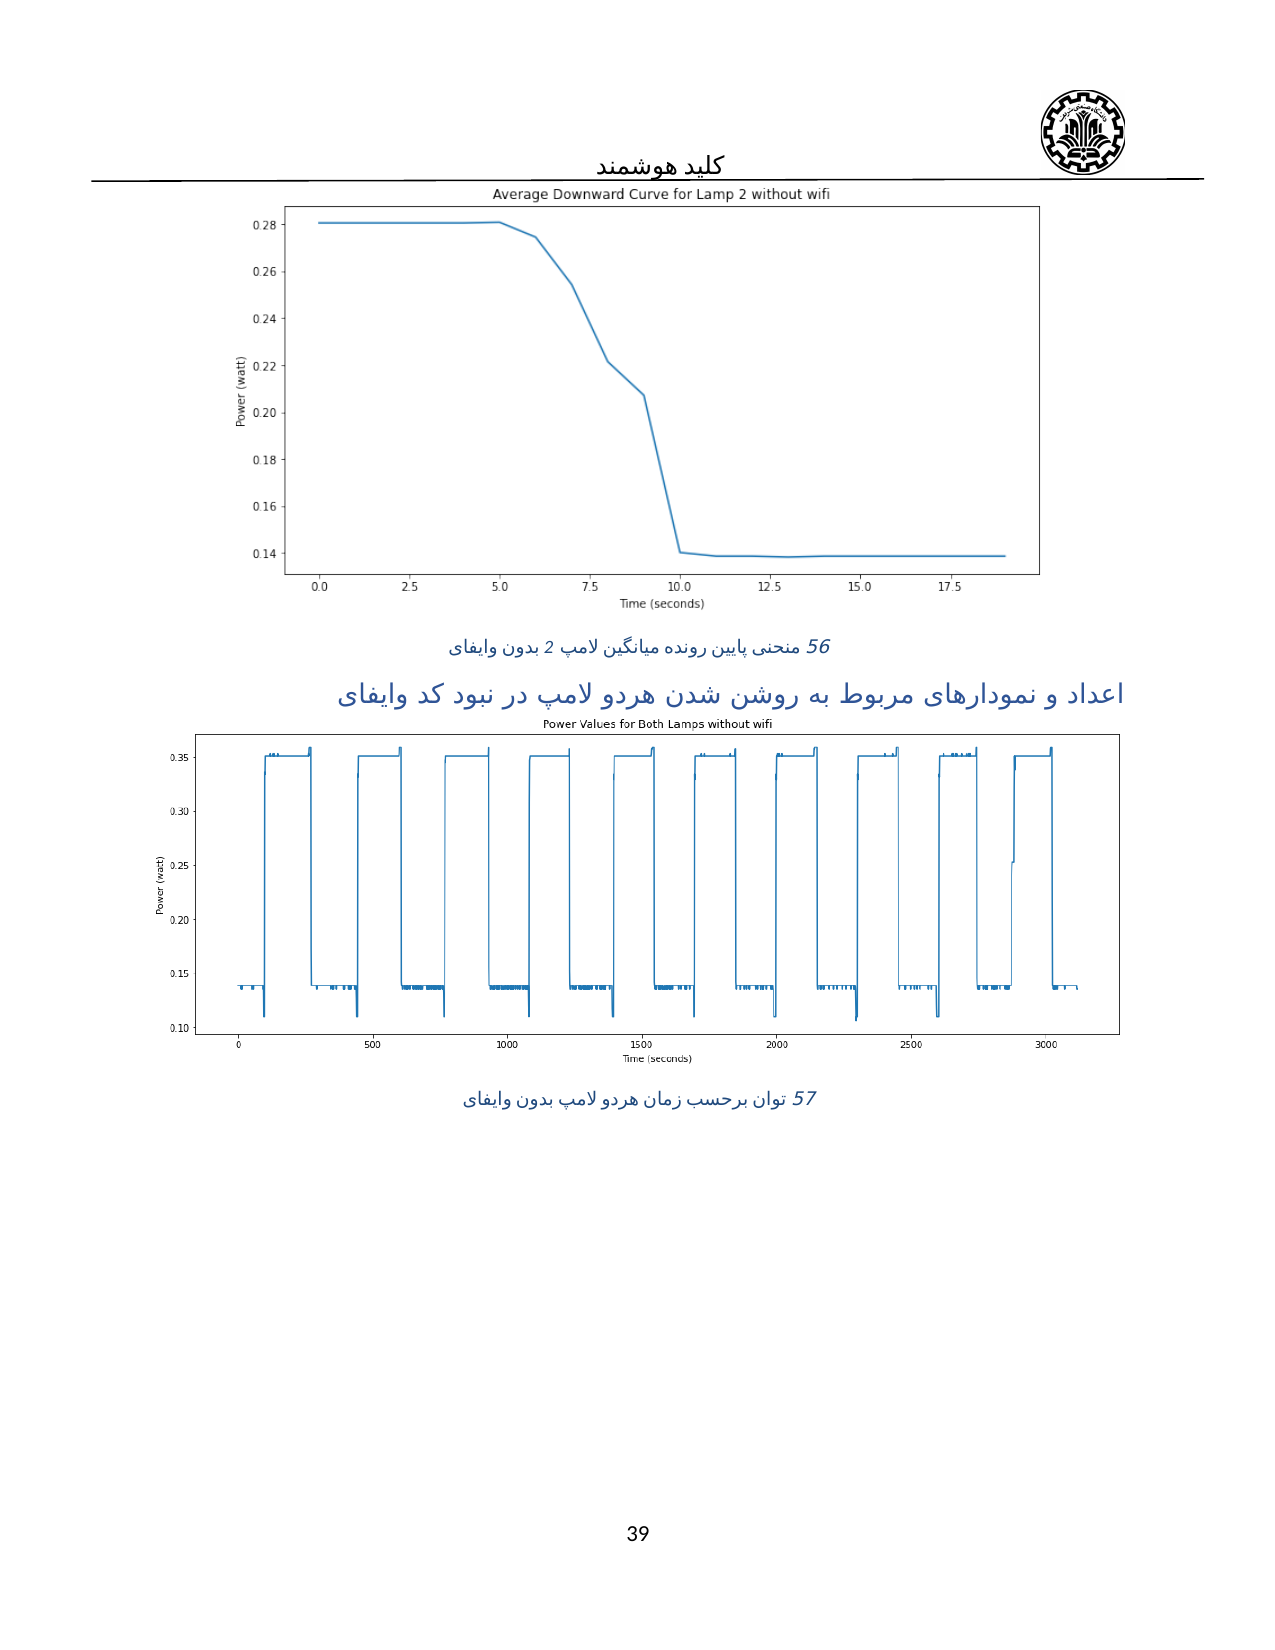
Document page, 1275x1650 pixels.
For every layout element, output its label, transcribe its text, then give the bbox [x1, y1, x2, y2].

text 56 منحنی پایین رونده میانگین لامپ 2 بدون وایفای [150, 635, 1125, 658]
picture [1040, 90, 1125, 175]
subtitle اعداد و نمودارهای مربوط به روشن شدن هردو لامپ در نبود کد وایفای [150, 679, 1125, 710]
picture [228, 180, 1047, 617]
text 57 توان برحسب زمان هردو لامپ بدون وایفای [150, 1087, 1125, 1110]
picture [150, 712, 1125, 1069]
